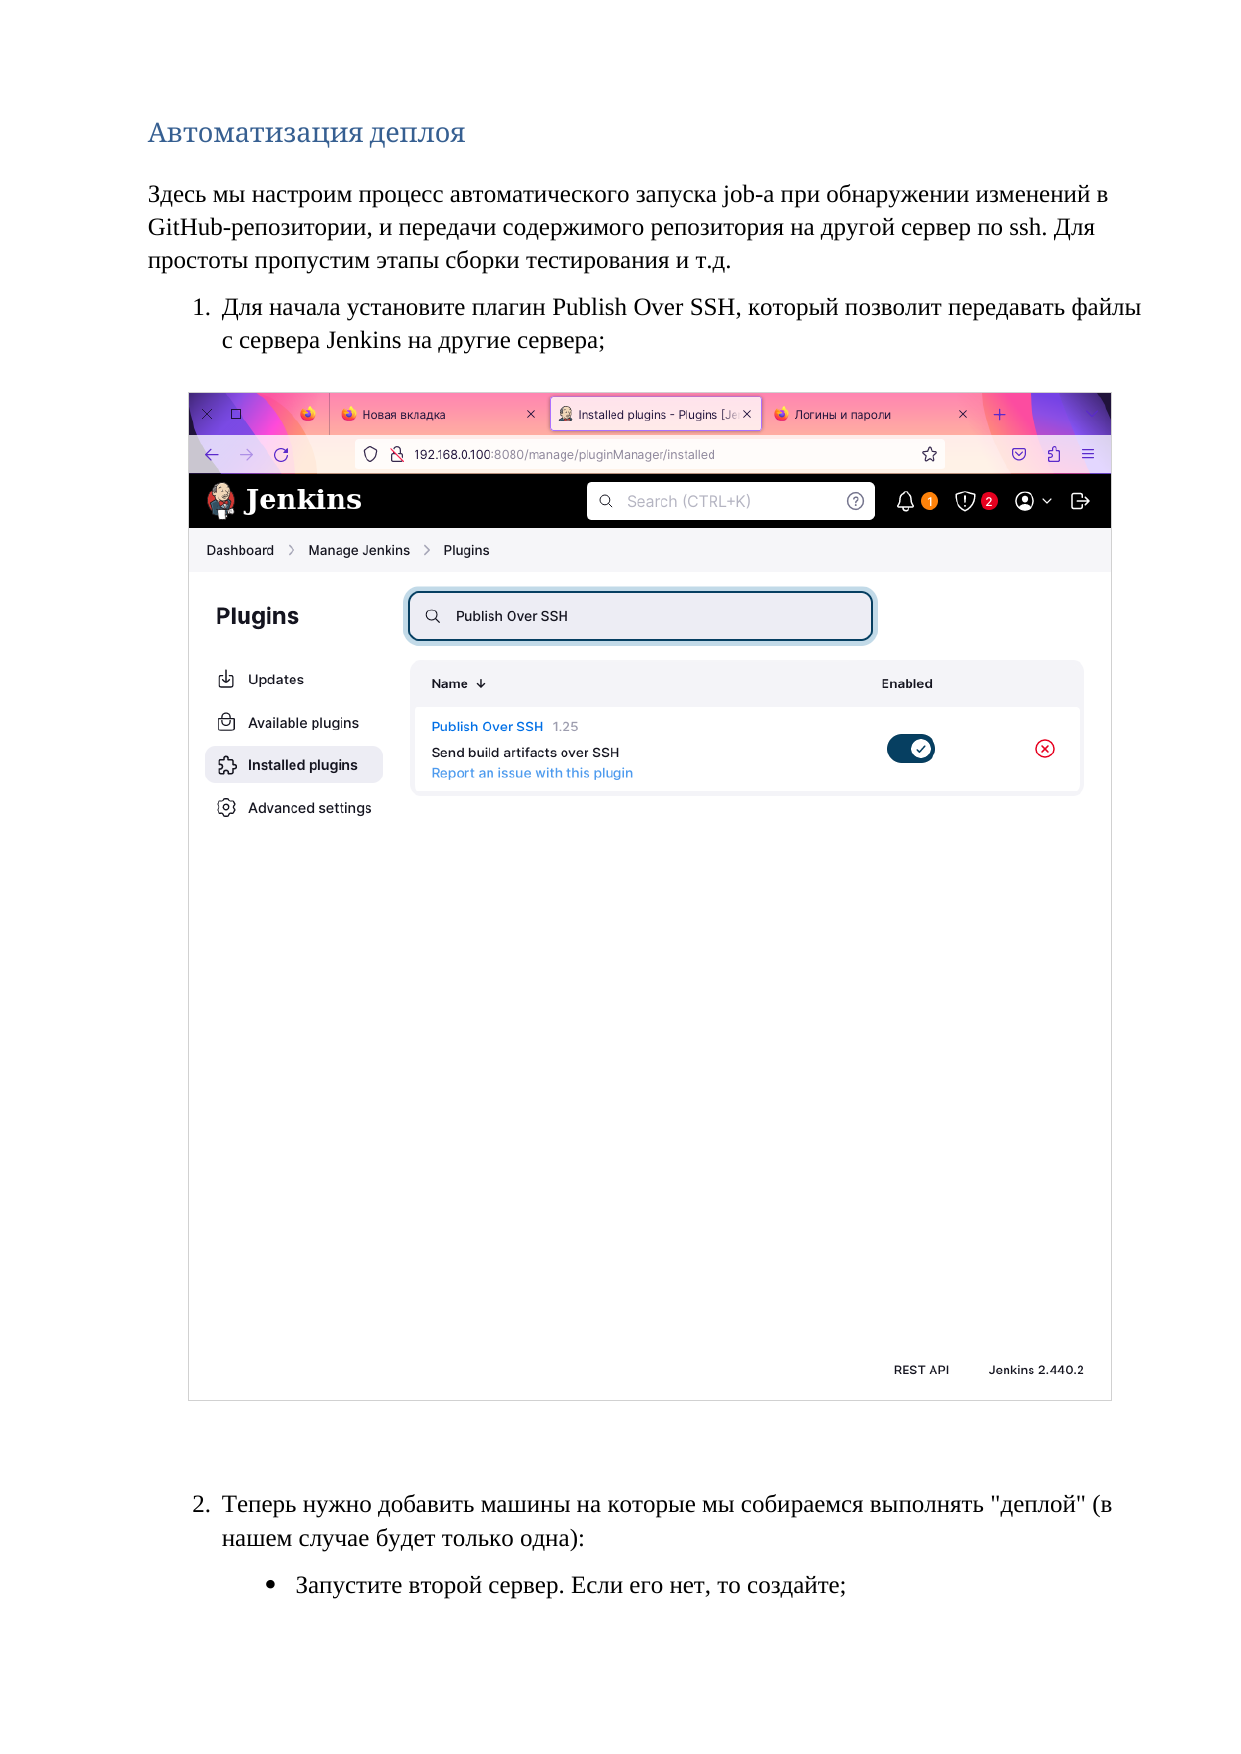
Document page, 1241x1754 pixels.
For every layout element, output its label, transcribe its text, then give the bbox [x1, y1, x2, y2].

list Для начала установите плагин Publish Over SSH, который позволит передавать файлы с сервера Jenkins на другие сервера; [192, 292, 1152, 354]
subtitle Автоматизация деплоя [148, 118, 1152, 149]
text Здесь мы настроим процесс автоматического запуска job-а при обнаружении изменений в GitHub-репозитории, и передачи содержимого репозитория на другой сервер по ssh. Для простоты пропустим этапы сборки тестирования и т.д. [148, 179, 1152, 273]
list Запустите второй сервер. Если его нет, то создайте; [266, 1570, 1152, 1599]
list Теперь нужно добавить машины на которые мы собираемся выполнять "деплой" (в нашем случае будет только одна): [192, 1489, 1152, 1551]
picture [169, 373, 1130, 1419]
